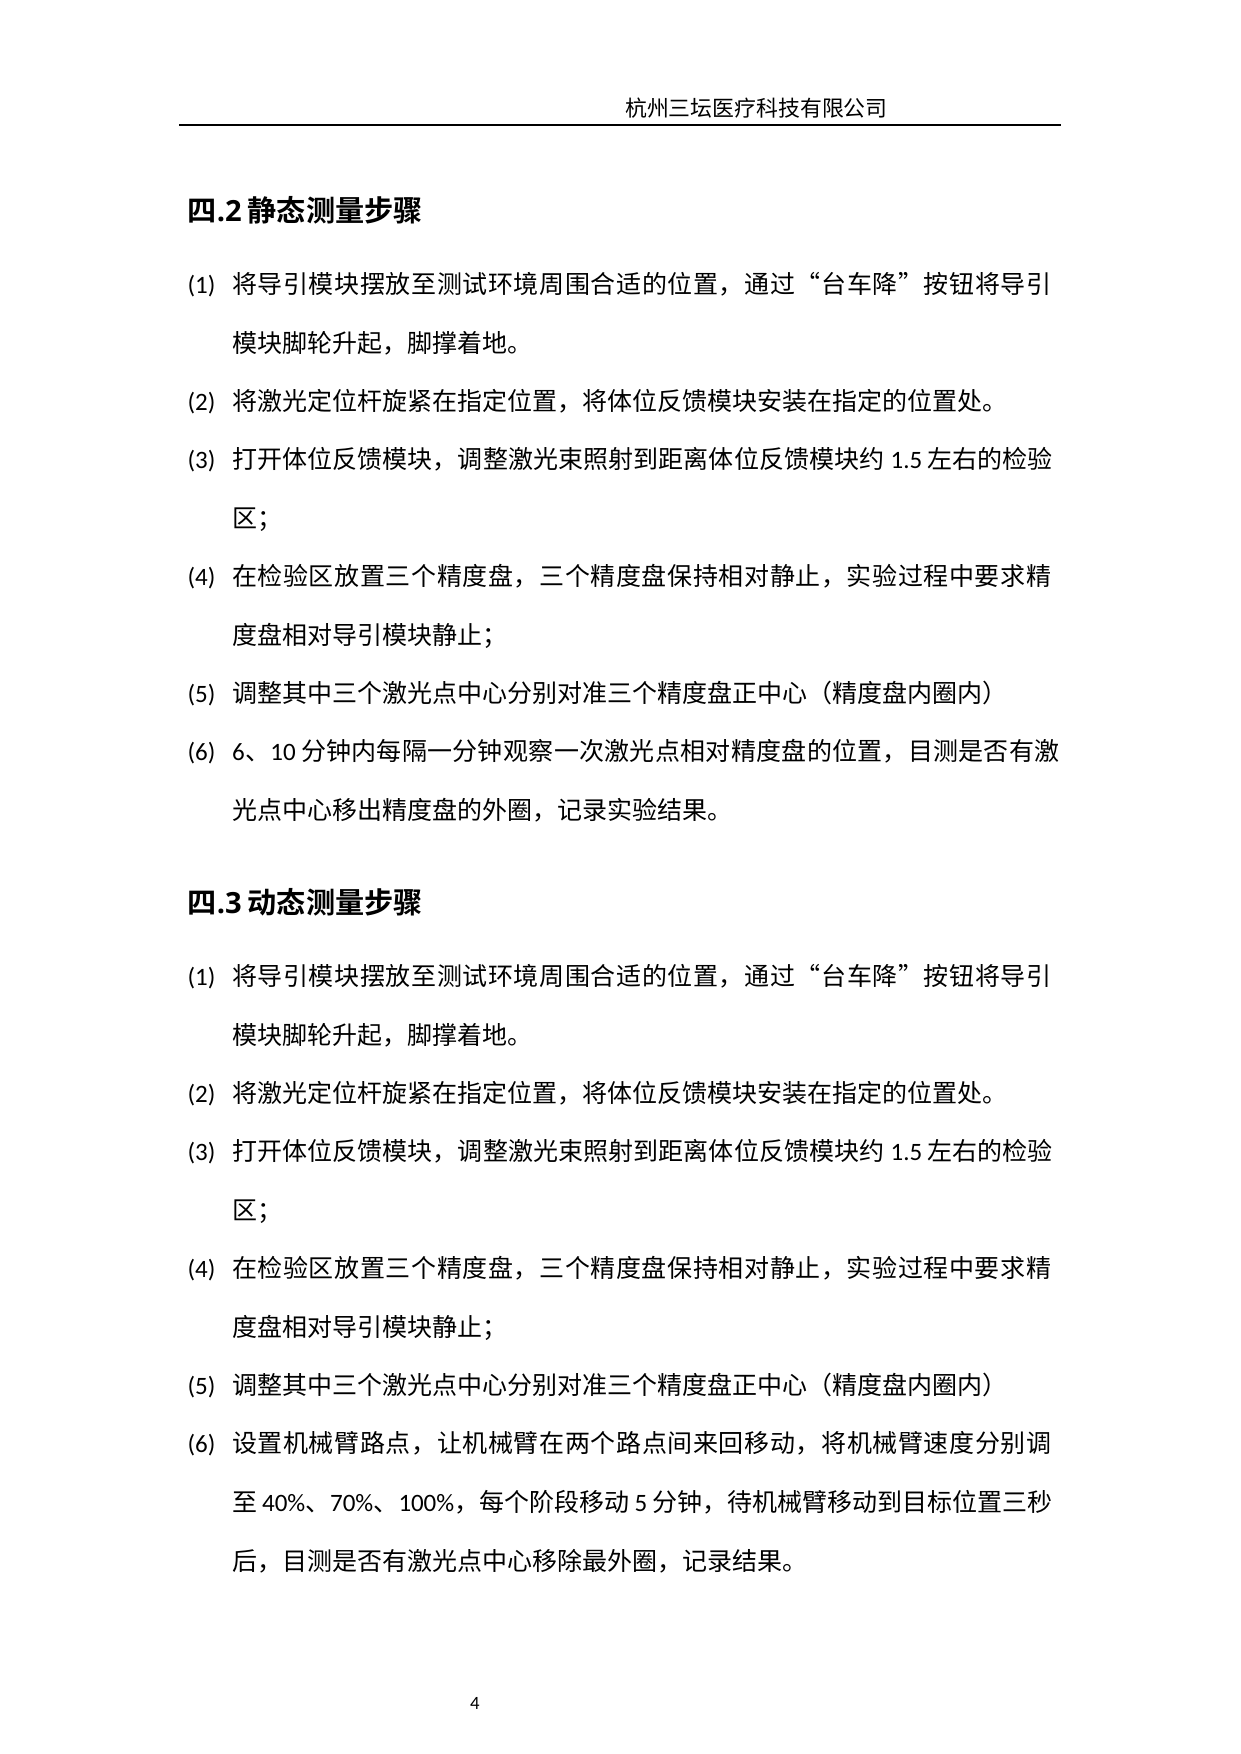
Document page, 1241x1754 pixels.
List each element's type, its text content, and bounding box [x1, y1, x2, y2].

list 在检验区放置三个精度盘，三个精度盘保持相对静止，实验过程中要求精度盘相对导引模块静止； [187, 554, 1053, 653]
list 将导引模块摆放至测试环境周围合适的位置，通过“台车降”按钮将导引模块脚轮升起，脚撑着地。 [187, 955, 1053, 1054]
list 将激光定位杆旋紧在指定位置，将体位反馈模块安装在指定的位置处。 [187, 380, 1053, 419]
list 将导引模块摆放至测试环境周围合适的位置，通过“台车降”按钮将导引模块脚轮升起，脚撑着地。 [187, 263, 1053, 362]
list 将激光定位杆旋紧在指定位置，将体位反馈模块安装在指定的位置处。 [187, 1072, 1053, 1111]
list 设置机械臂路点，让机械臂在两个路点间来回移动，将机械臂速度分别调至40%、70%、100%，每个阶段移动5分钟，待机械臂移动到目标位置三秒后，目测是否有激光点中心移除最外圈，记录结果。 [187, 1421, 1053, 1580]
list 调整其中三个激光点中心分别对准三个精度盘正中心（精度盘内圈内） [187, 1364, 1053, 1403]
list 调整其中三个激光点中心分别对准三个精度盘正中心（精度盘内圈内） [187, 672, 1053, 711]
list 在检验区放置三个精度盘，三个精度盘保持相对静止，实验过程中要求精度盘相对导引模块静止； [187, 1247, 1053, 1346]
list 6、10分钟内每隔一分钟观察一次激光点相对精度盘的位置，目测是否有激光点中心移出精度盘的外圈，记录实验结果。 [187, 729, 1062, 828]
subtitle 动态测量步骤 [187, 861, 1053, 940]
list 打开体位反馈模块，调整激光束照射到距离体位反馈模块约1.5左右的检验区； [187, 437, 1053, 536]
list 打开体位反馈模块，调整激光束照射到距离体位反馈模块约1.5左右的检验区； [187, 1129, 1053, 1228]
subtitle 静态测量步骤 [187, 169, 1053, 248]
